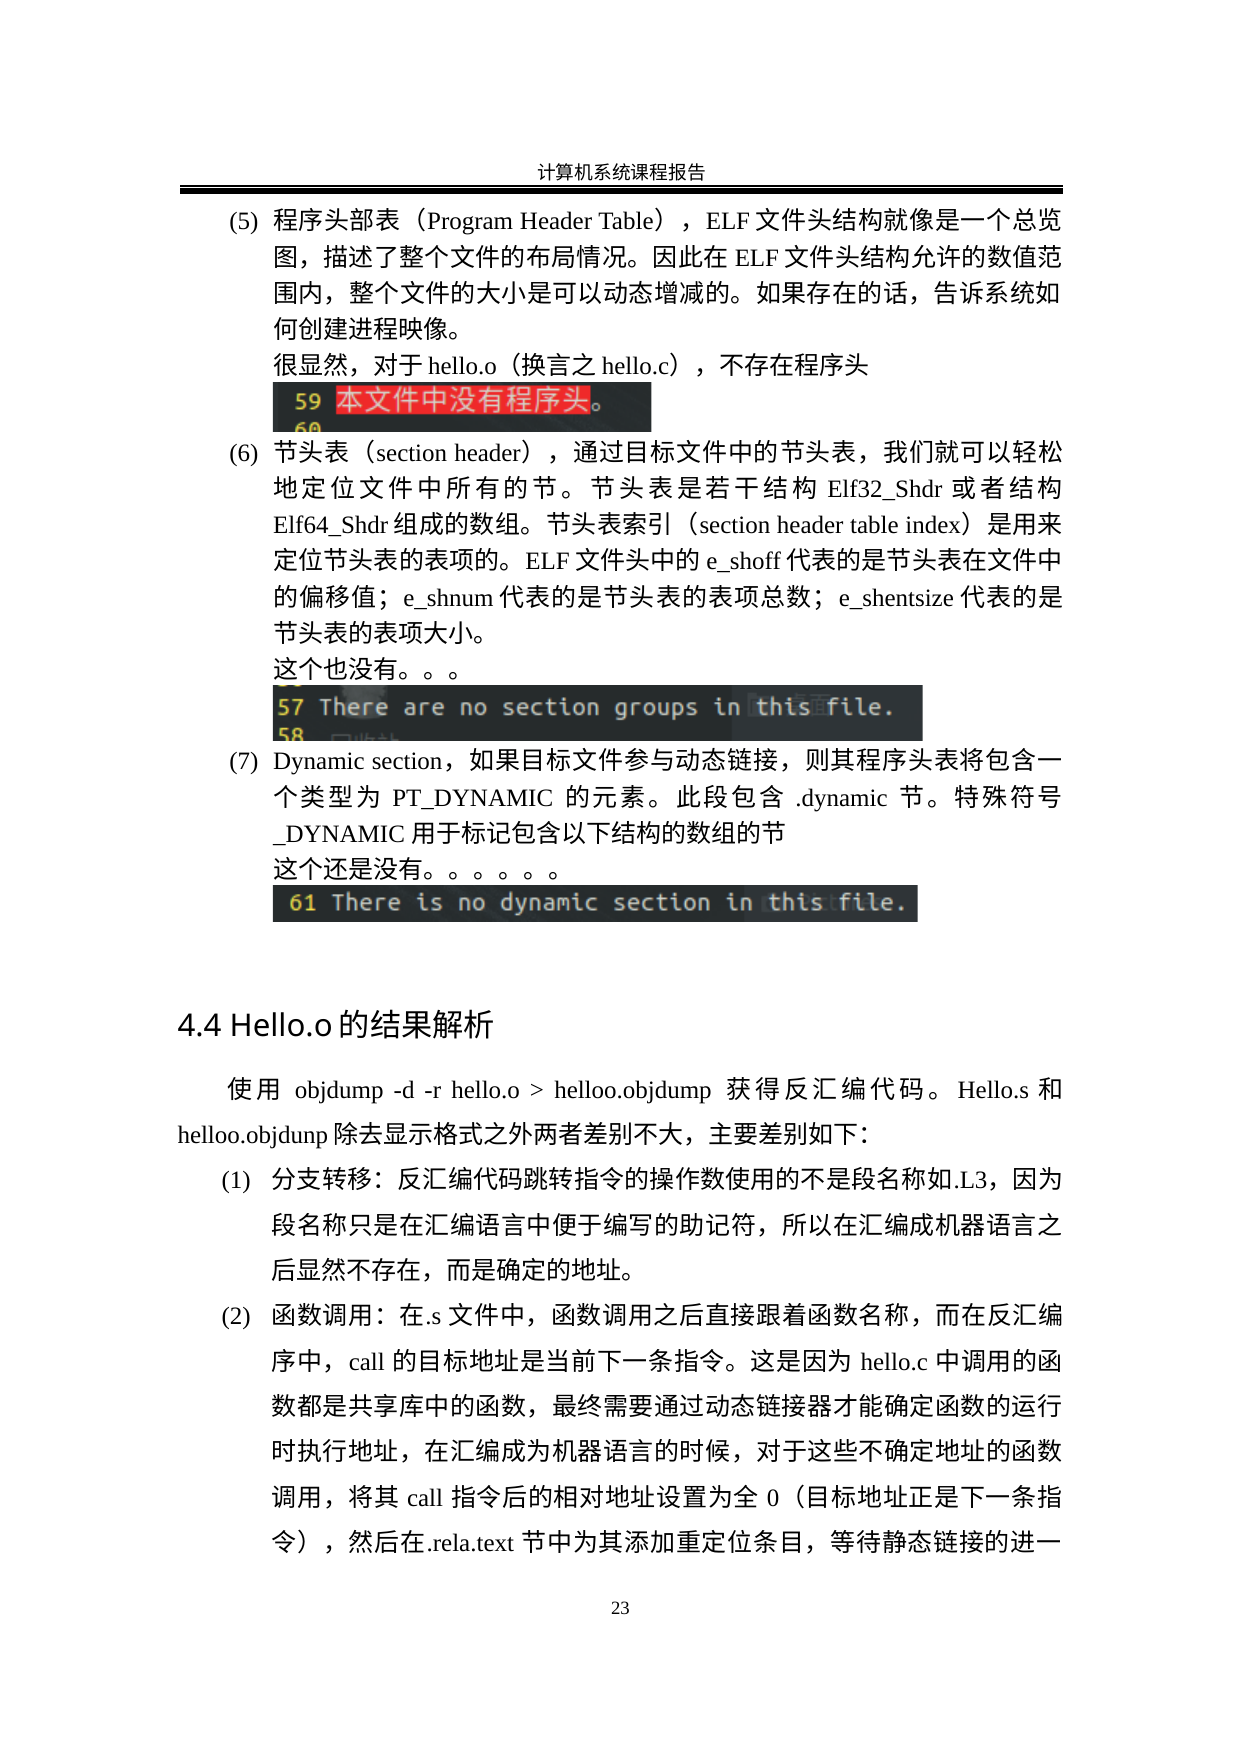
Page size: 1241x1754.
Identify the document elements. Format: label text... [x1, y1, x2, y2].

subtitle 4.4 Hello.o的结果解析 [177, 1004, 1063, 1044]
list 程序头部表（Program Header Table），ELF文件头结构就像是一个总览图，描述了整个文件的布局情况。因此在ELF文件头结构允许的数值范围内，整个文件的大小是可以动态增减的。如果存在的话，告诉系统如何创建进程映像。 [229, 201, 1063, 346]
list Dynamic section，如果目标文件参与动态链接，则其程序头表将包含一个类型为 PT_DYNAMIC 的元素。此段包含 .dynamic 节。特殊符号 _DYNAMIC 用于标记包含以下结构的数组的节 [229, 741, 1063, 849]
text 使用 objdump -d -r hello.o > helloo.objdump 获得反汇编代码。Hello.s和helloo.objdunp除去显示格式之外两者差别不大，主要差别如下： [177, 1069, 1063, 1151]
text 很显然，对于hello.o（换言之hello.c），不存在程序头 [273, 346, 1063, 382]
text 这个还是没有。。。。。。 [273, 849, 1063, 886]
list 节头表（section header），通过目标文件中的节头表，我们就可以轻松地定位文件中所有的节。节头表是若干结构Elf32_Shdr或者结构Elf64_Shdr组成的数组。节头表索引（section header table index）是用来定位节头表的表项的。ELF文件头中的e_shoff代表的是节头表在文件中的偏移值；e_shnum代表的是节头表的表项总数；e_shentsize代表的是节头表的表项大小。 [229, 432, 1063, 649]
picture [272, 685, 923, 741]
picture [272, 382, 652, 432]
text 这个也没有。。。 [273, 649, 1063, 686]
picture [272, 885, 918, 922]
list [221, 1296, 1063, 1558]
list 分支转移：反汇编代码跳转指令的操作数使用的不是段名称如.L3，因为段名称只是在汇编语言中便于编写的助记符，所以在汇编成机器语言之后显然不存在，而是确定的地址。 [221, 1160, 1063, 1287]
